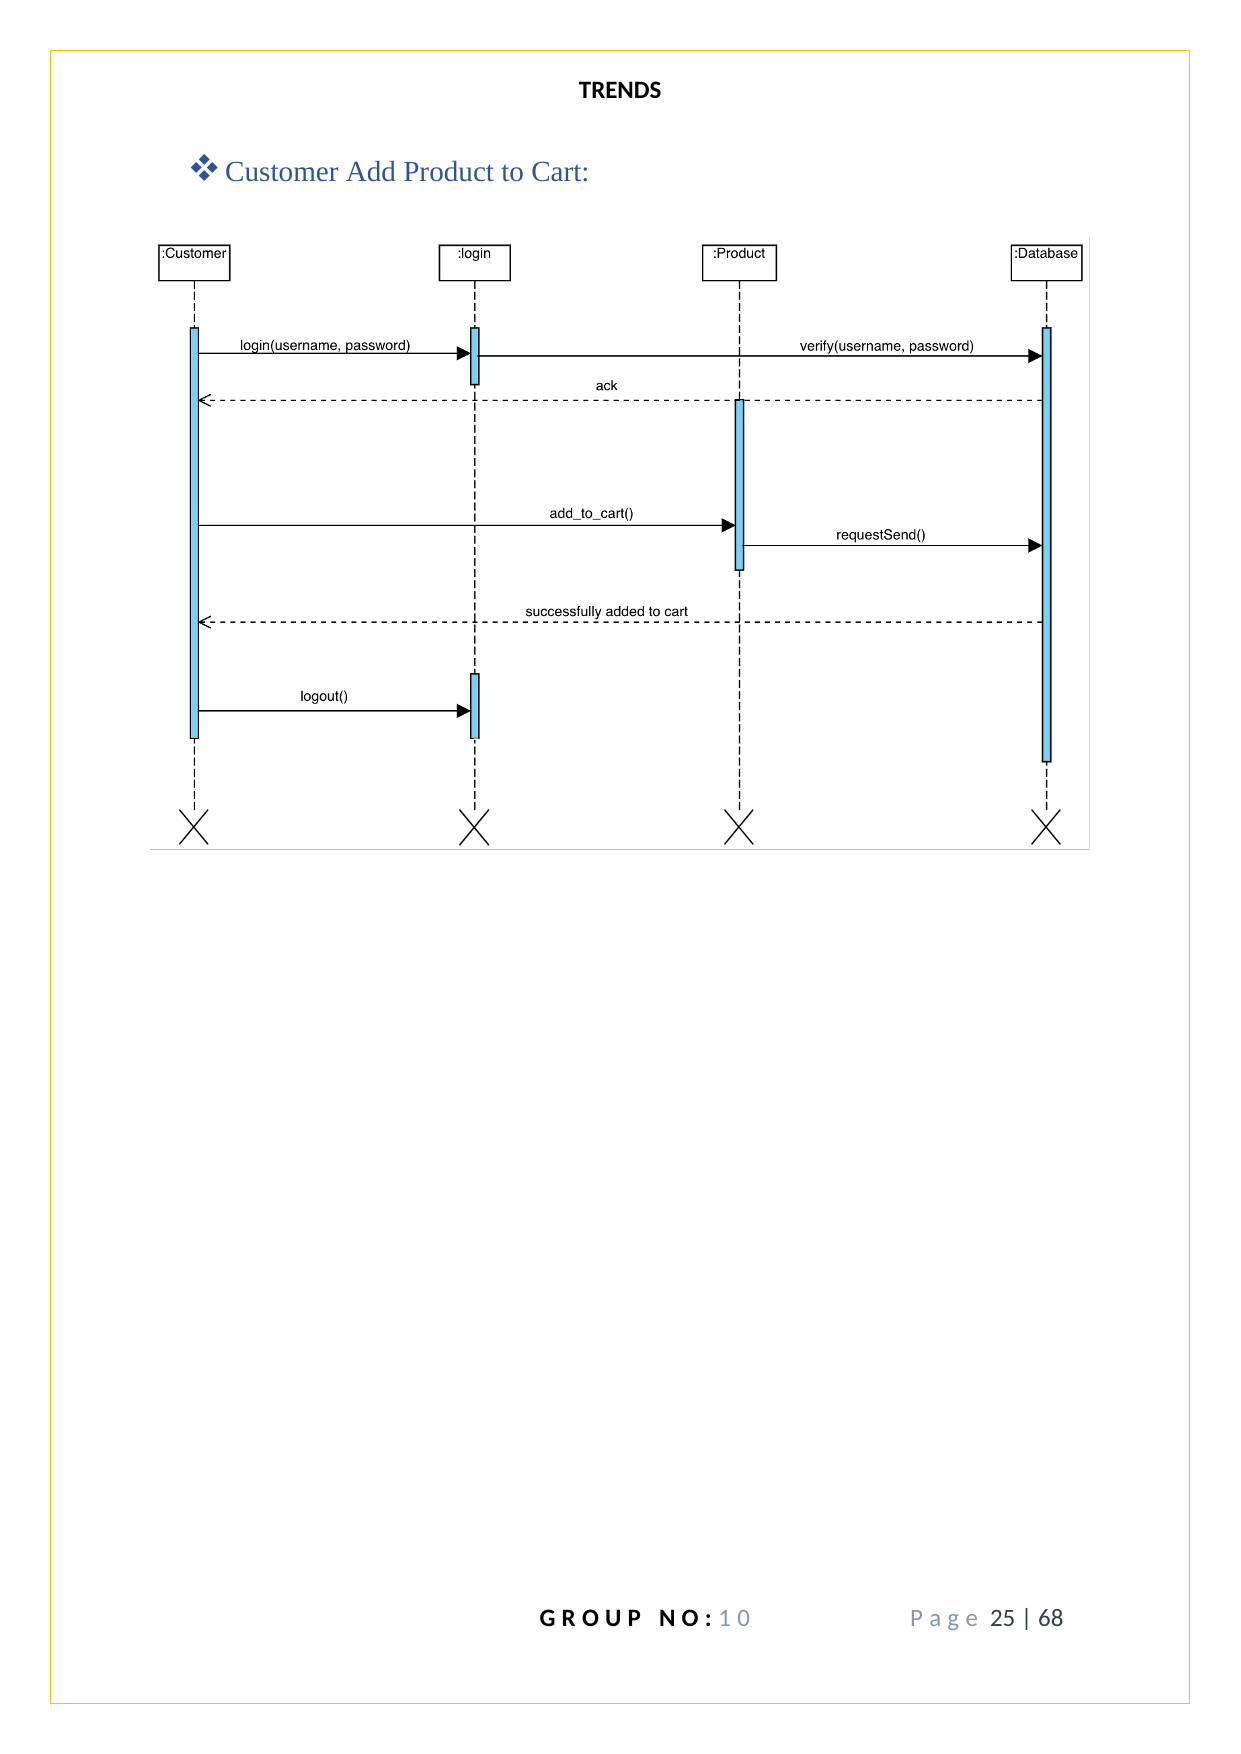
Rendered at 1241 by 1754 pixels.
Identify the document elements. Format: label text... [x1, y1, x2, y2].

picture [150, 237, 1090, 850]
subtitle Customer Add Product to Cart: [187, 154, 1090, 189]
